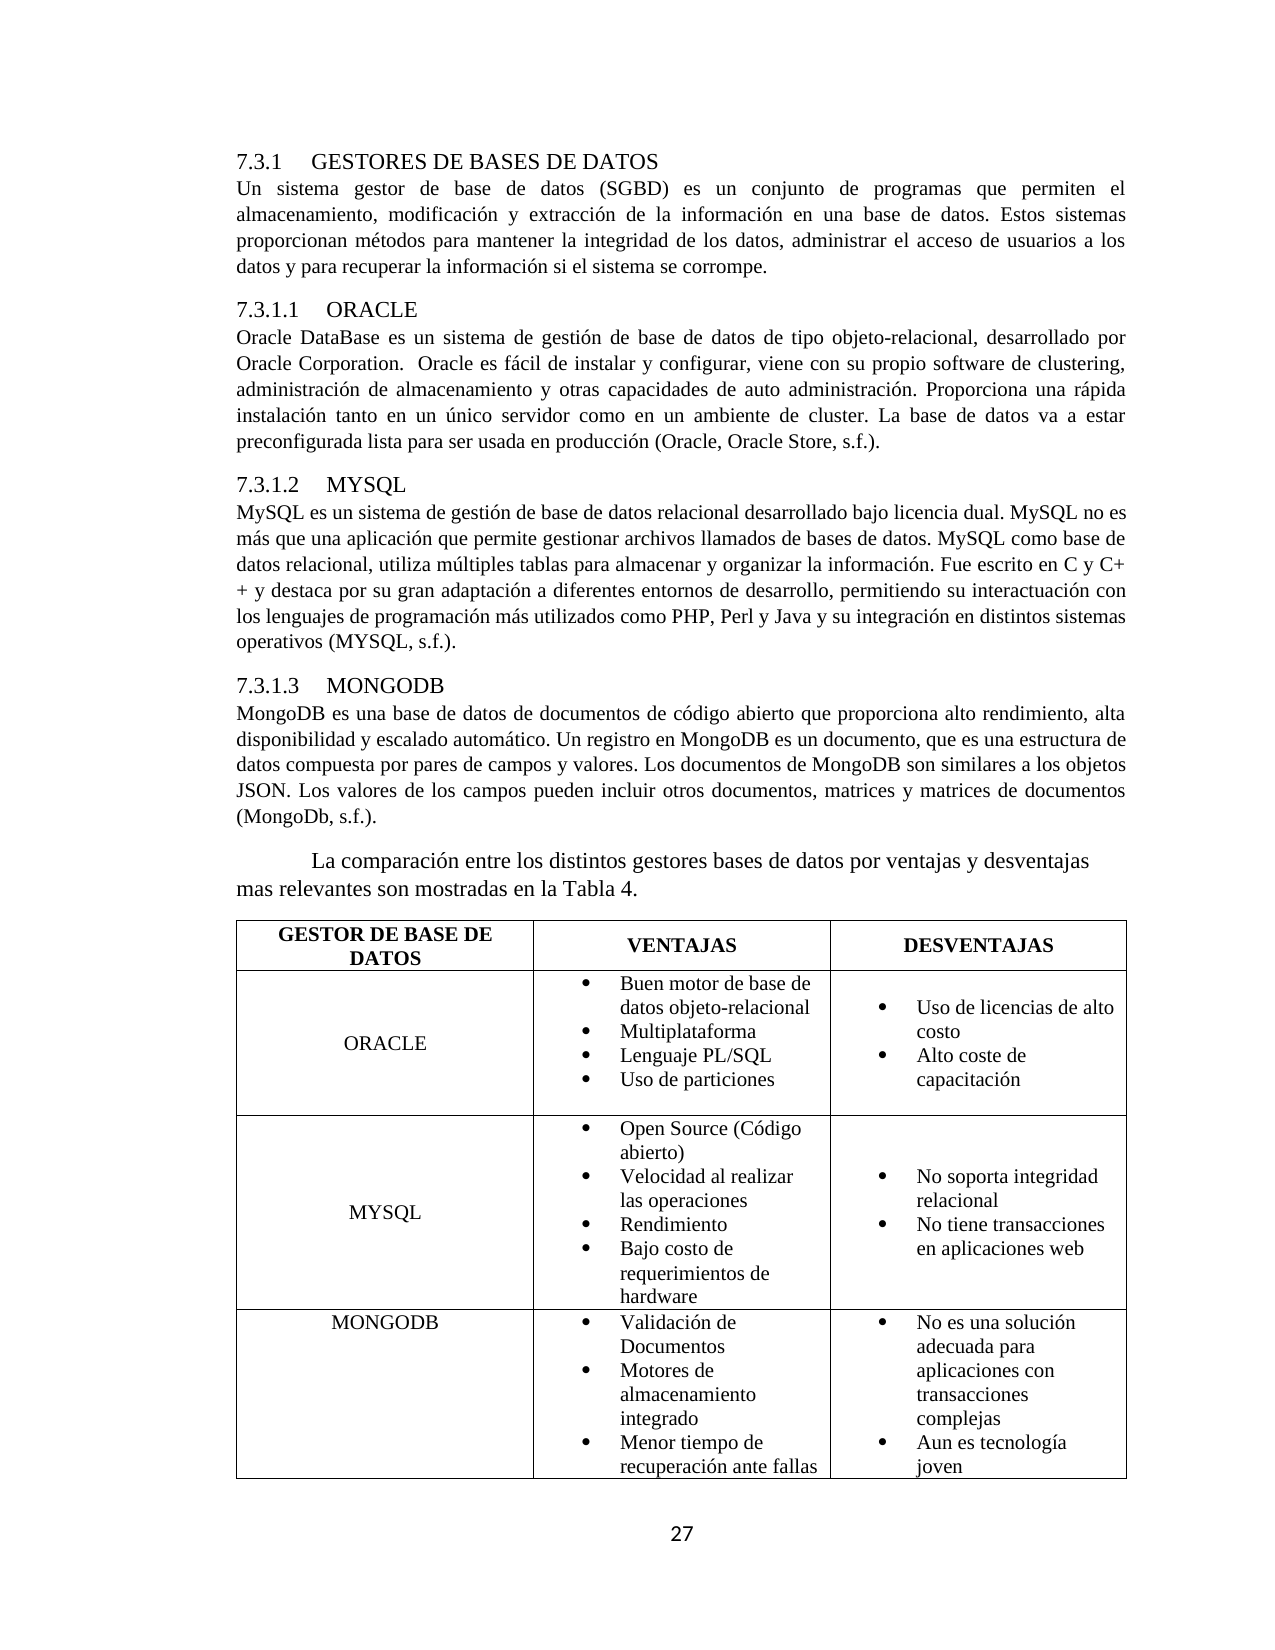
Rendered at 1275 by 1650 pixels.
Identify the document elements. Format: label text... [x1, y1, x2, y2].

text Un sistema gestor de base de datos (SGBD) es un conjunto de programas que permiten el almacenamiento, modificación y extracción de la información en una base de datos. Estos sistemas proporcionan métodos para mantener la integridad de los datos, administrar el acceso de usuarios a los datos y para recuperar la información si el sistema se corrompe. [236, 176, 1127, 278]
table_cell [831, 1310, 1126, 1478]
table_header DESVENTAJAS [831, 921, 1126, 969]
table_cell MONGODB [237, 1310, 533, 1478]
subtitle GESTORES DE BASES DE DATOS [236, 148, 1127, 174]
text MySQL es un sistema de gestión de base de datos relacional desarrollado bajo licencia dual. MySQL no es más que una aplicación que permite gestionar archivos llamados de bases de datos. MySQL como base de datos relacional, utiliza múltiples tablas para almacenar y organizar la información. Fue escrito en C y C++ y destaca por su gran adaptación a diferentes entornos de desarrollo, permitiendo su interactuación con los lenguajes de programación más utilizados como PHP, Perl y Java y su integración en distintos sistemas operativos . [236, 500, 1127, 653]
table_cell ORACLE [237, 971, 533, 1115]
text Oracle DataBase es un sistema de gestión de base de datos de tipo objeto-relacional, desarrollado por Oracle Corporation. Oracle es fácil de instalar y configurar, viene con su propio software de clustering, administración de almacenamiento y otras capacidades de auto administración. Proporciona una rápida instalación tanto en un único servidor como en un ambiente de cluster. La base de datos va a estar preconfigurada lista para ser usada en producción . [236, 325, 1127, 453]
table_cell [534, 1310, 830, 1478]
table_cell Buen motor de base de datos objeto-relacional Multiplataforma Lenguaje PL/SQL Uso de particiones [534, 971, 830, 1115]
subtitle ORACLE [236, 297, 1127, 323]
subtitle MYSQL [236, 471, 1127, 498]
text La comparación entre los distintos gestores bases de datos por ventajas y desventajas mas relevantes son mostradas en la Tabla 4. [236, 847, 1127, 902]
table_cell MYSQL [237, 1116, 533, 1308]
table_header VENTAJAS [534, 921, 830, 969]
table_cell Uso de licencias de alto costo Alto coste de capacitación [831, 971, 1126, 1115]
table_header GESTOR DE BASE DE DATOS [237, 921, 533, 969]
table_cell Open Source (Código abierto) Velocidad al realizar las operaciones Rendimiento Bajo costo de requerimientos de hardware [534, 1116, 830, 1308]
text MongoDB es una base de datos de documentos de código abierto que proporciona alto rendimiento, alta disponibilidad y escalado automático. Un registro en MongoDB es un documento, que es una estructura de datos compuesta por pares de campos y valores. Los documentos de MongoDB son similares a los objetos JSON. Los valores de los campos pueden incluir otros documentos, matrices y matrices de documentos . [236, 701, 1127, 828]
subtitle MONGODB [236, 672, 1127, 698]
table_cell No soporta integridad relacional No tiene transacciones en aplicaciones web [831, 1116, 1126, 1308]
